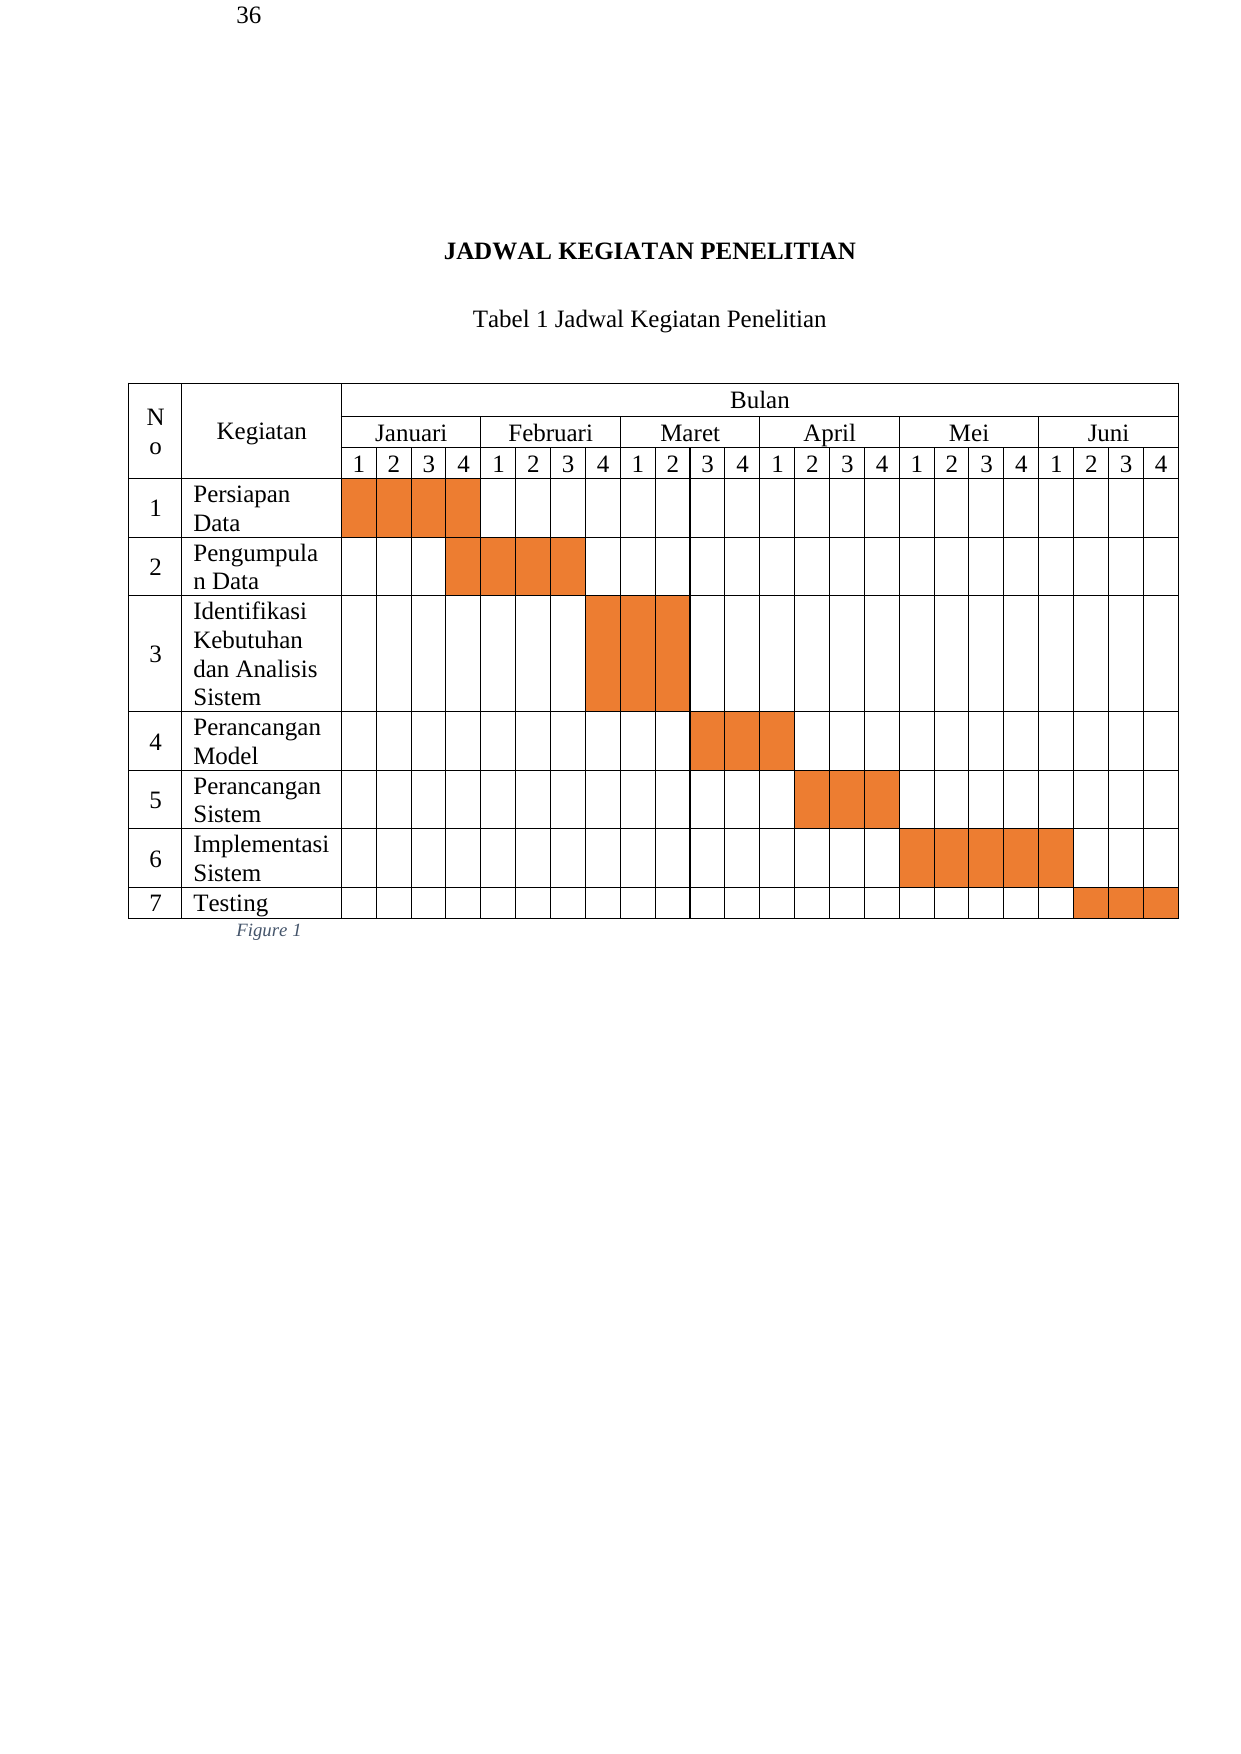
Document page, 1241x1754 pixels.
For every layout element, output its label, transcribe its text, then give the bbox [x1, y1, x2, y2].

table_cell [760, 712, 794, 770]
table_cell [516, 712, 550, 770]
table_cell [621, 479, 655, 537]
table_cell [725, 538, 759, 595]
table_cell 1 [900, 448, 934, 478]
subtitle JADWAL KEGIATAN PENELITIAN [236, 236, 1063, 265]
table_cell [1074, 888, 1108, 918]
table_cell Testing [182, 888, 341, 918]
table_cell [1109, 829, 1143, 887]
table_cell Perancangan Sistem [182, 771, 341, 828]
table_cell [1074, 479, 1108, 537]
table_cell [691, 712, 724, 770]
table_cell [1039, 479, 1073, 537]
table_cell Perancangan Model [182, 712, 341, 770]
table_cell [586, 712, 620, 770]
table_cell [377, 538, 411, 595]
table_cell [516, 479, 550, 537]
table_cell [760, 829, 794, 887]
table_cell [656, 538, 689, 595]
table_cell 1 [342, 448, 376, 478]
table_cell [586, 479, 620, 537]
table_cell [935, 596, 968, 711]
table_cell [1109, 771, 1143, 828]
table_cell [446, 712, 480, 770]
table_cell [412, 771, 445, 828]
table_cell [795, 596, 829, 711]
table_cell [725, 479, 759, 537]
table_cell [900, 596, 934, 711]
table_cell [725, 596, 759, 711]
table_cell [481, 771, 515, 828]
table_cell [830, 596, 864, 711]
table_cell [621, 596, 655, 711]
table_cell [1074, 712, 1108, 770]
table_header Kegiatan [182, 384, 341, 478]
table_cell [900, 888, 934, 918]
table_cell 4 [725, 448, 759, 478]
table_cell [342, 712, 376, 770]
table_cell [900, 538, 934, 595]
table_cell [900, 479, 934, 537]
text Tabel 1 Jadwal Kegiatan Penelitian [236, 304, 1063, 333]
table_cell [725, 888, 759, 918]
table_header Bulan [342, 384, 1178, 416]
table_cell [725, 829, 759, 887]
table_cell [1074, 538, 1108, 595]
table_cell Implementasi Sistem [182, 829, 341, 887]
table_cell [865, 538, 899, 595]
table_cell [551, 479, 585, 537]
table_cell 4 [129, 712, 181, 770]
table_cell [342, 829, 376, 887]
table_cell [656, 771, 689, 828]
table_cell [865, 771, 899, 828]
table_cell [1109, 538, 1143, 595]
table_cell [656, 888, 689, 918]
table_cell [446, 479, 480, 537]
table_cell [969, 538, 1003, 595]
table_cell [935, 712, 968, 770]
table_cell 1 [1039, 448, 1073, 478]
table_cell 1 [129, 479, 181, 537]
table_cell [412, 538, 445, 595]
table_cell [900, 829, 934, 887]
table_cell [412, 712, 445, 770]
table_cell [516, 538, 550, 595]
table_cell [516, 888, 550, 918]
table_cell [446, 771, 480, 828]
table_cell [551, 712, 585, 770]
table_cell [551, 538, 585, 595]
table_cell [795, 888, 829, 918]
table_cell [935, 479, 968, 537]
table_cell [1039, 596, 1073, 711]
table_cell [481, 888, 515, 918]
table_cell [969, 596, 1003, 711]
table_cell [621, 538, 655, 595]
table_cell [760, 596, 794, 711]
table_cell [446, 888, 480, 918]
table_cell 3 [1109, 448, 1143, 478]
table_cell [1004, 771, 1038, 828]
table_cell [621, 888, 655, 918]
table_cell [621, 829, 655, 887]
table_cell [691, 479, 724, 537]
table_cell 3 [129, 596, 181, 711]
table_cell [760, 479, 794, 537]
table_cell 3 [830, 448, 864, 478]
table_cell [935, 538, 968, 595]
table_cell [551, 888, 585, 918]
table_cell [586, 888, 620, 918]
table_cell [725, 712, 759, 770]
table_cell [377, 888, 411, 918]
table_cell [691, 888, 724, 918]
table_cell [830, 479, 864, 537]
table_cell [516, 596, 550, 711]
table_cell [865, 888, 899, 918]
table_cell [691, 538, 724, 595]
table_cell [969, 771, 1003, 828]
table_cell [412, 596, 445, 711]
table_cell April [760, 417, 899, 447]
table_cell [1004, 829, 1038, 887]
table_cell [1074, 771, 1108, 828]
table_cell [342, 771, 376, 828]
table_cell [969, 829, 1003, 887]
table_cell [691, 771, 724, 828]
table_cell Pengumpulan Data [182, 538, 341, 595]
table_header No [129, 384, 181, 478]
table_cell 4 [865, 448, 899, 478]
table_cell [656, 596, 689, 711]
table_cell [551, 771, 585, 828]
table_cell 7 [129, 888, 181, 918]
table_cell [446, 538, 480, 595]
table_cell Identifikasi Kebutuhan dan Analisis Sistem [182, 596, 341, 711]
table_cell [969, 479, 1003, 537]
table_cell 4 [1004, 448, 1038, 478]
table_cell 3 [412, 448, 445, 478]
table_cell 4 [586, 448, 620, 478]
table_cell [342, 596, 376, 711]
table_cell [1074, 829, 1108, 887]
table_cell [1039, 771, 1073, 828]
table_cell [586, 829, 620, 887]
table_cell 2 [1074, 448, 1108, 478]
table_cell 1 [621, 448, 655, 478]
table_cell [1144, 829, 1178, 887]
table_cell [481, 829, 515, 887]
table_cell 2 [656, 448, 689, 478]
table_cell [969, 712, 1003, 770]
table_cell [1004, 596, 1038, 711]
table_cell [481, 479, 515, 537]
table_cell Maret [621, 417, 759, 447]
table_cell [1144, 596, 1178, 711]
table_cell 2 [795, 448, 829, 478]
table_cell [760, 771, 794, 828]
table_cell 1 [481, 448, 515, 478]
table_cell [1109, 712, 1143, 770]
table_cell [621, 712, 655, 770]
table_cell [935, 829, 968, 887]
table_cell 2 [377, 448, 411, 478]
table_cell [900, 771, 934, 828]
table_cell [795, 712, 829, 770]
table_cell [1004, 888, 1038, 918]
table_cell [1004, 712, 1038, 770]
table_cell [516, 771, 550, 828]
table_cell [691, 596, 724, 711]
table_cell Januari [342, 417, 480, 447]
table_cell [1004, 479, 1038, 537]
table_cell [551, 596, 585, 711]
table_cell Juni [1039, 417, 1178, 447]
table_cell [1004, 538, 1038, 595]
table_cell [621, 771, 655, 828]
table_cell [865, 829, 899, 887]
table_cell [725, 771, 759, 828]
table_cell [1144, 712, 1178, 770]
table_cell [412, 479, 445, 537]
table_cell [795, 829, 829, 887]
table_cell 2 [129, 538, 181, 595]
table_cell Mei [900, 417, 1038, 447]
table_cell [1039, 888, 1073, 918]
table_cell [795, 771, 829, 828]
table_cell [760, 888, 794, 918]
table_cell [551, 829, 585, 887]
table_cell [656, 712, 689, 770]
table_cell 3 [551, 448, 585, 478]
table_cell [446, 596, 480, 711]
table_cell [935, 888, 968, 918]
table_cell [412, 829, 445, 887]
table_cell [656, 829, 689, 887]
table_cell [377, 829, 411, 887]
table_cell [830, 888, 864, 918]
table_cell [516, 829, 550, 887]
table_cell [377, 771, 411, 828]
table_cell [1074, 596, 1108, 711]
table_cell [481, 596, 515, 711]
table_cell [830, 538, 864, 595]
table_cell 1 [760, 448, 794, 478]
table_cell [760, 538, 794, 595]
table_cell 3 [969, 448, 1003, 478]
table_cell [377, 479, 411, 537]
table_cell Persiapan Data [182, 479, 341, 537]
table_cell [1144, 538, 1178, 595]
table_cell [412, 888, 445, 918]
table_cell 2 [935, 448, 968, 478]
table_cell [865, 596, 899, 711]
table_cell [1039, 538, 1073, 595]
table_cell [830, 712, 864, 770]
table_cell [1144, 888, 1178, 918]
table_cell [1144, 479, 1178, 537]
table_cell [1109, 596, 1143, 711]
table_cell [586, 538, 620, 595]
table_cell [656, 479, 689, 537]
table_cell [830, 829, 864, 887]
table_cell [1109, 479, 1143, 537]
table_cell [865, 479, 899, 537]
table_cell [1109, 888, 1143, 918]
table_cell [342, 888, 376, 918]
table_cell [342, 479, 376, 537]
table_cell 5 [129, 771, 181, 828]
table_cell [691, 829, 724, 887]
table_cell 3 [691, 448, 724, 478]
table_cell [1144, 771, 1178, 828]
table_cell [342, 538, 376, 595]
table_cell [586, 771, 620, 828]
table_cell [900, 712, 934, 770]
table_cell 4 [1144, 448, 1178, 478]
table_cell [935, 771, 968, 828]
table_cell [481, 538, 515, 595]
table_cell 4 [446, 448, 480, 478]
table_cell [481, 712, 515, 770]
table_cell 2 [516, 448, 550, 478]
table_cell [586, 596, 620, 711]
table_cell [446, 829, 480, 887]
table_cell [830, 771, 864, 828]
table_cell [377, 596, 411, 711]
table_cell [1039, 829, 1073, 887]
table_cell [795, 479, 829, 537]
table_cell [865, 712, 899, 770]
table_cell Februari [481, 417, 620, 447]
table_cell 6 [129, 829, 181, 887]
table_cell [1039, 712, 1073, 770]
table_cell [795, 538, 829, 595]
table_cell [377, 712, 411, 770]
table_cell [969, 888, 1003, 918]
